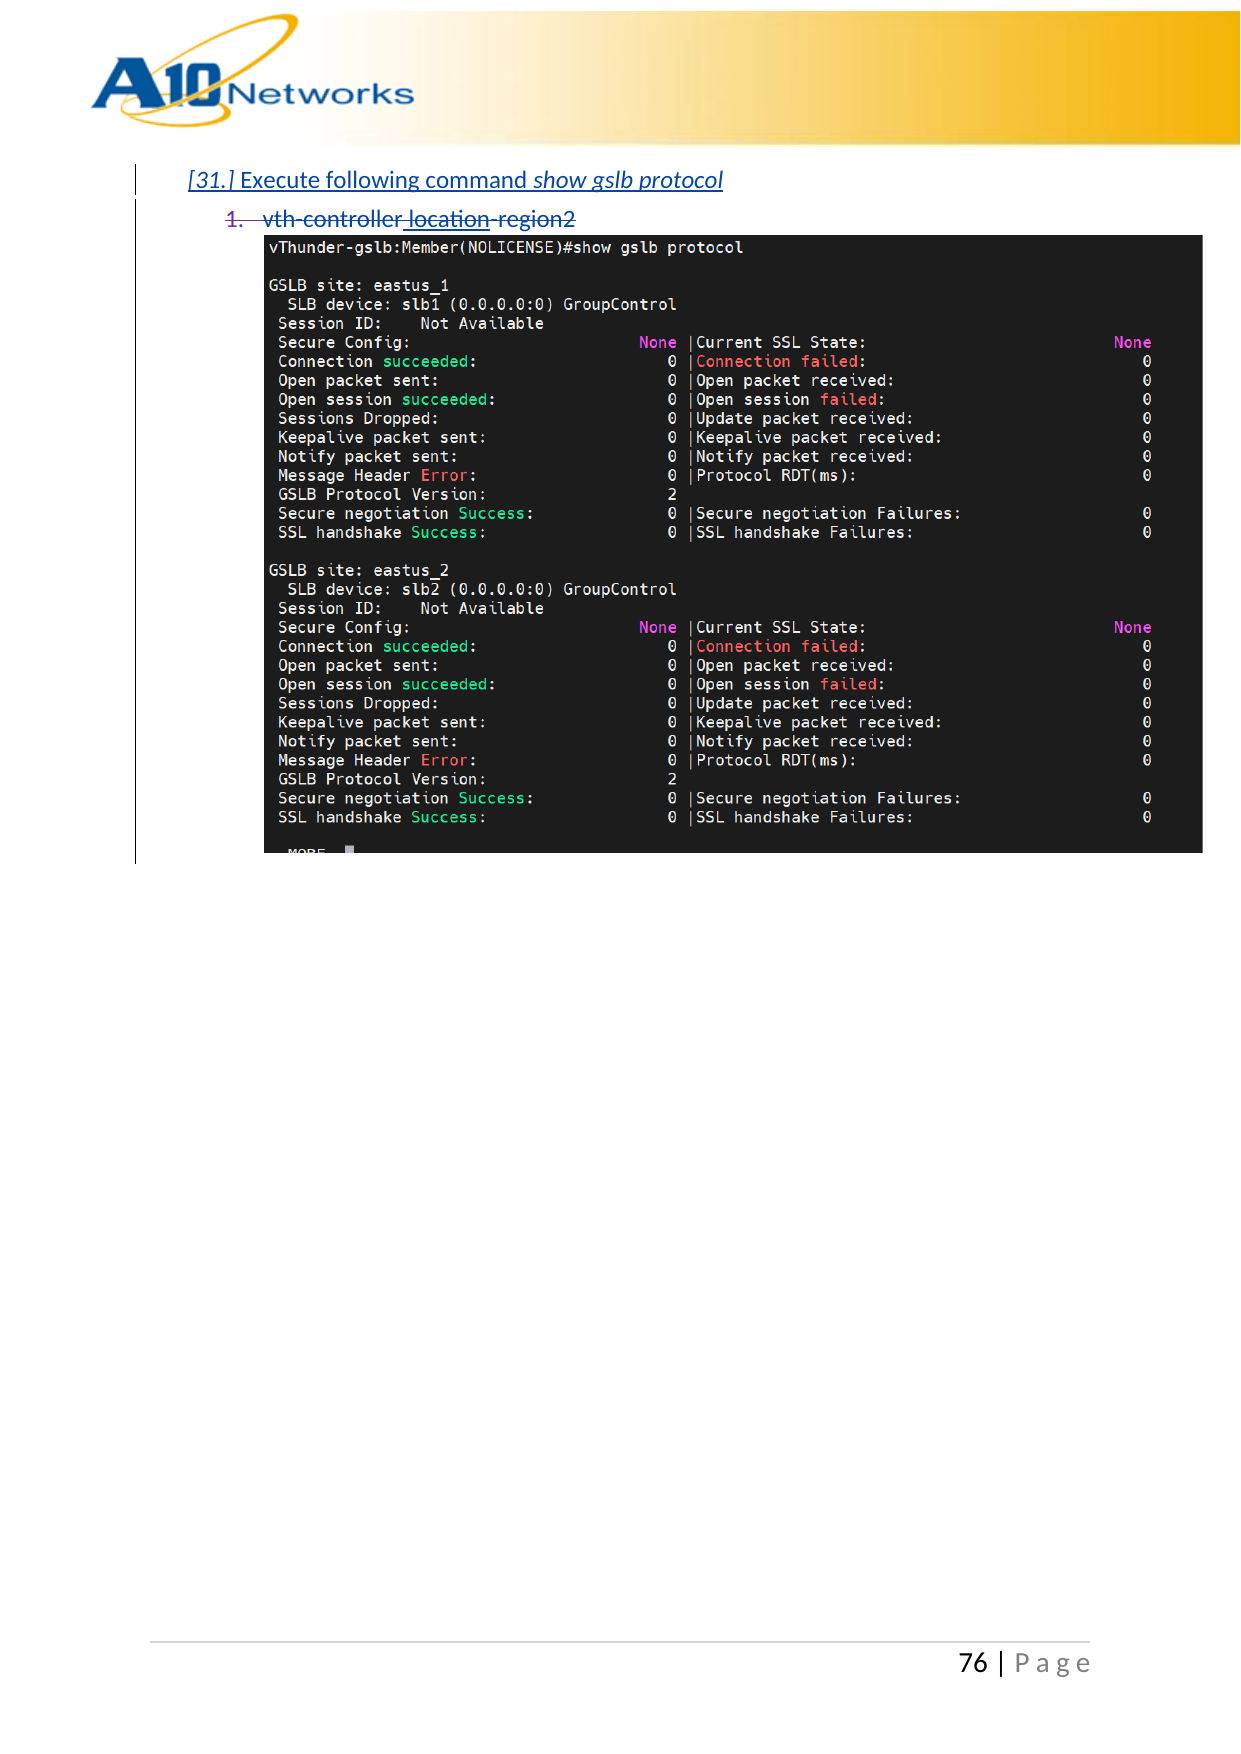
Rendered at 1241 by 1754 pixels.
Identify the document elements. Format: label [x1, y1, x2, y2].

picture [0, 11, 1241, 147]
picture [262, 235, 1203, 853]
